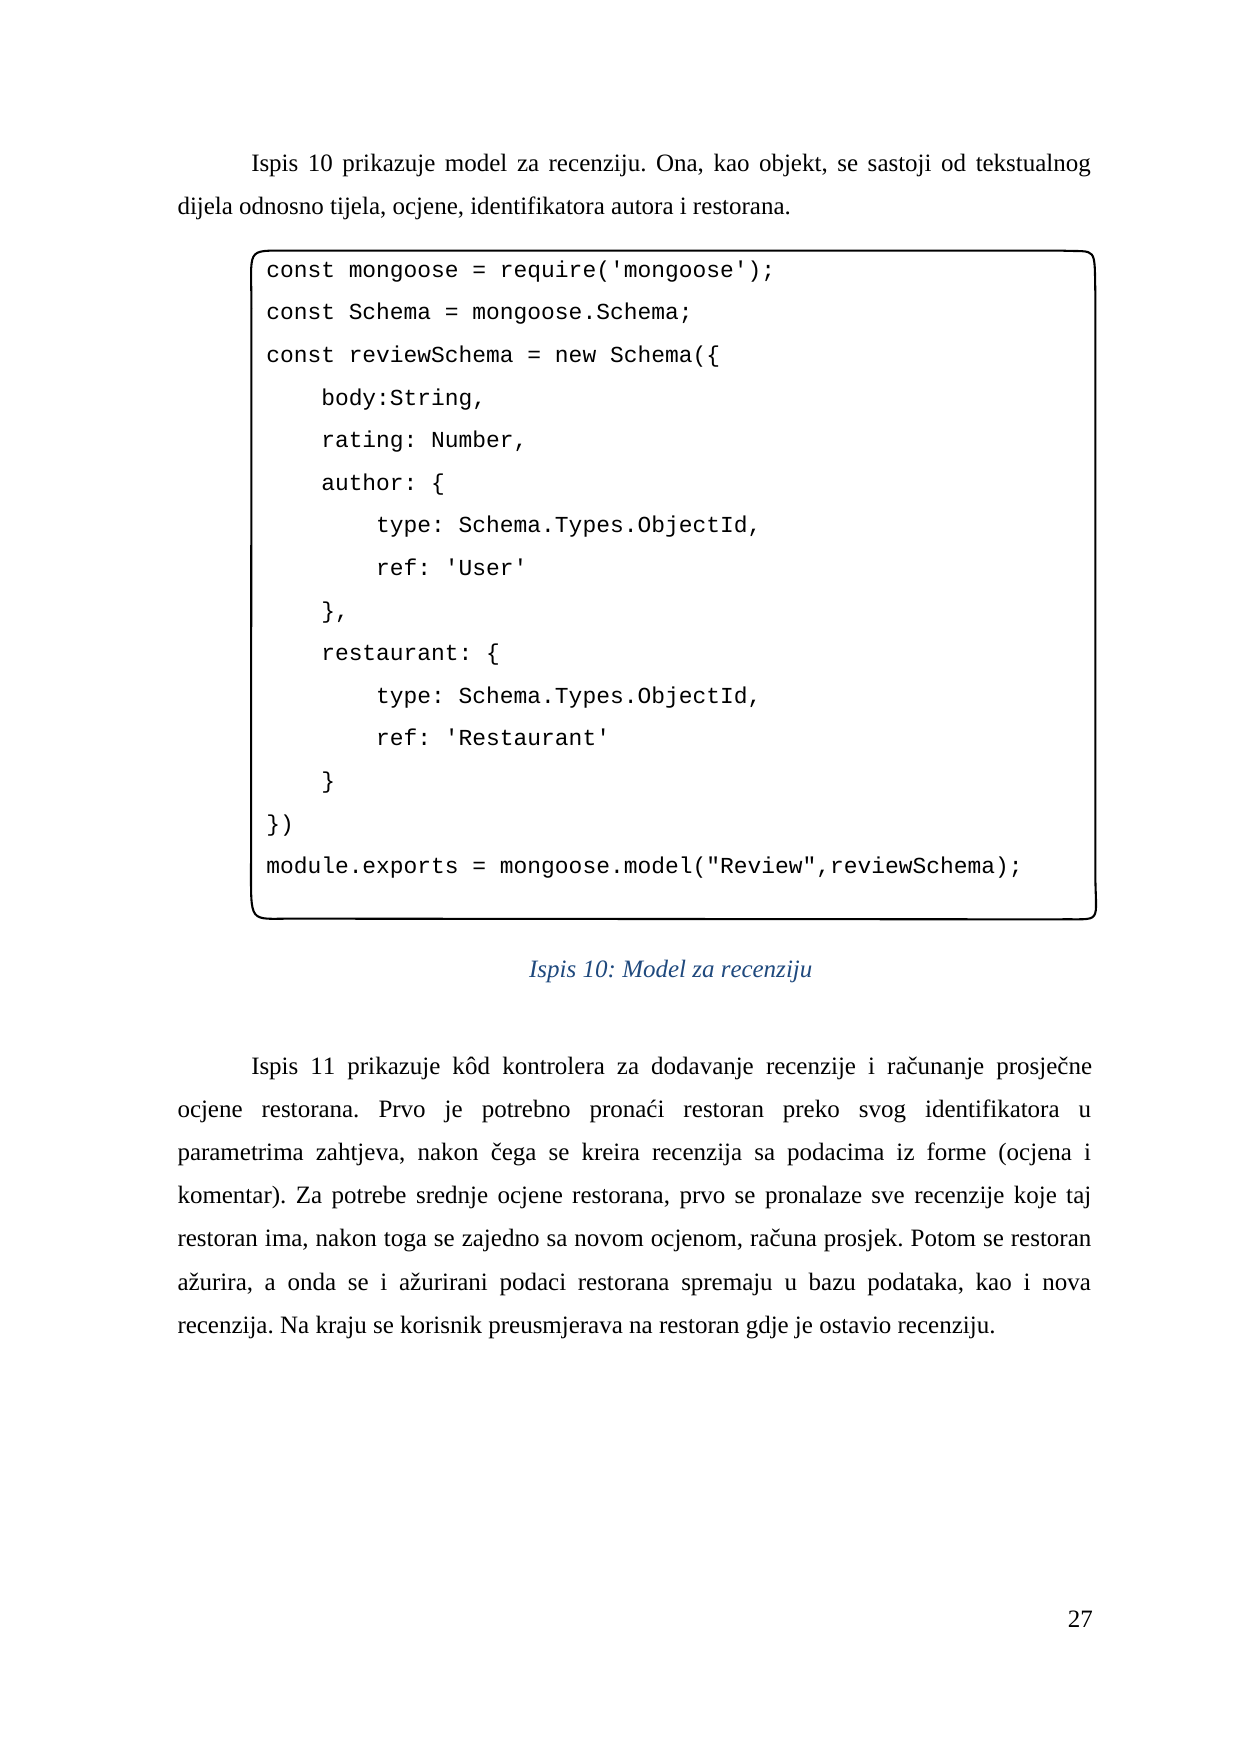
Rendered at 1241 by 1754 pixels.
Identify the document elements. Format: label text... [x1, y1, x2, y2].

text Ispis 10 prikazuje model za recenziju. Ona, kao objekt, se sastoji od tekstualnog dijela odnosno tijela, ocjene, identifikatora autora i restorana. [177, 148, 1092, 219]
text Ispis 10: Model za recenziju [177, 954, 1092, 982]
text Ispis 11 prikazuje kôd kontrolera za dodavanje recenzije i računanje prosječne ocjene restorana. Prvo je potrebno pronaći restoran preko svog identifikatora u parametrima zahtjeva, nakon čega se kreira recenzija sa podacima iz forme (ocjena i komentar). Za potrebe srednje ocjene restorana, prvo se pronalaze sve recenzije koje taj restoran ima, nakon toga se zajedno sa novom ocjenom, računa prosjek. Potom se restoran ažurira, a onda se i ažurirani podaci restorana spremaju u bazu podataka, kao i nova recenzija. Na kraju se korisnik preusmjerava na restoran gdje je ostavio recenziju. [177, 1051, 1092, 1338]
